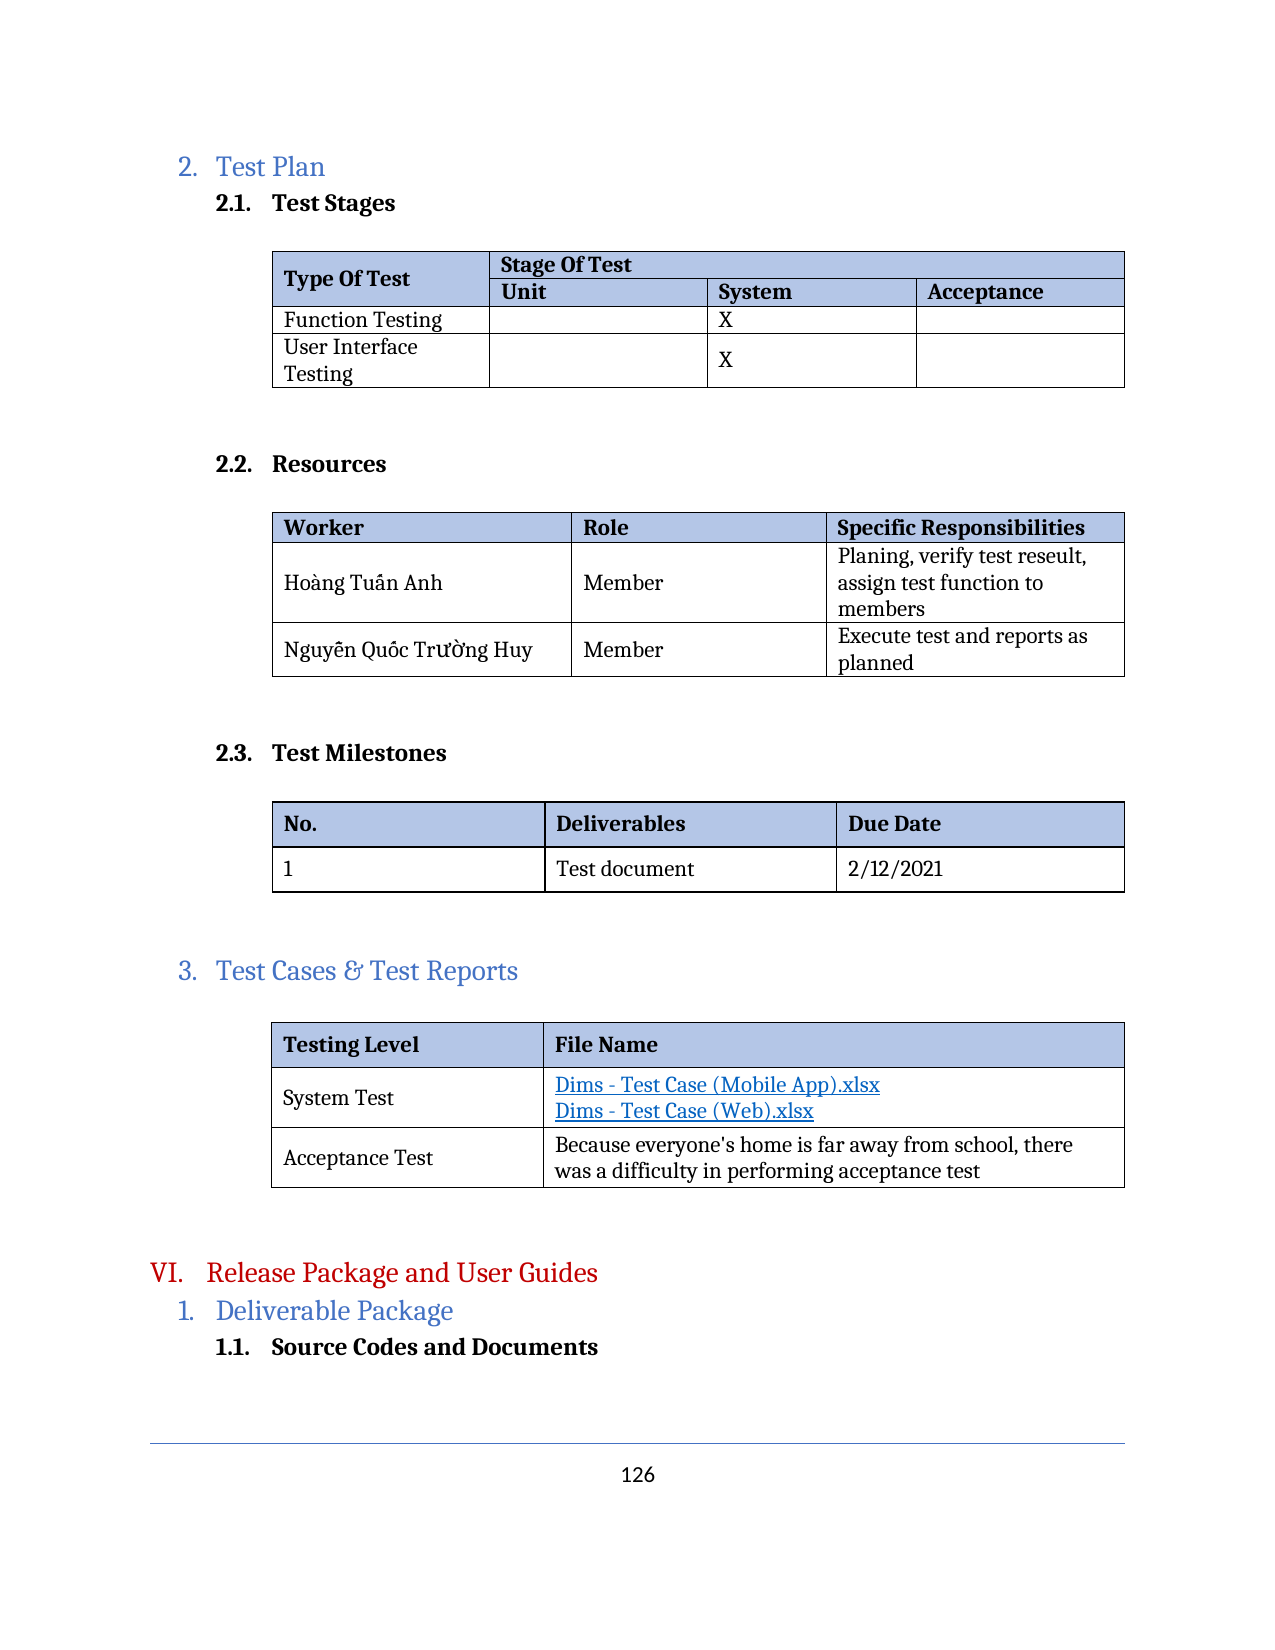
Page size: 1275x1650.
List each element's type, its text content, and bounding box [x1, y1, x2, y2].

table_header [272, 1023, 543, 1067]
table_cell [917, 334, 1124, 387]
list Source Codes and Documents [216, 1333, 1125, 1362]
list Test Plan [178, 150, 1125, 183]
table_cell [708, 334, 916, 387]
list Test Cases & Test Reports [178, 954, 1125, 988]
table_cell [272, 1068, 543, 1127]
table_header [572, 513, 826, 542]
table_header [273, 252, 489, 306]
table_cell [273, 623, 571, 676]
list Deliverable Package [178, 1294, 1125, 1328]
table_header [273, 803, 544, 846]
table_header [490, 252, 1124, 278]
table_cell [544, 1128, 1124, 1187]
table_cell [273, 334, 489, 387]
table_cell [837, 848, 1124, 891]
list Test Milestones [216, 739, 1125, 768]
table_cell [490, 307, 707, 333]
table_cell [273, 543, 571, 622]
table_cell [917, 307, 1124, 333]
list Release Package and User Guides [150, 1256, 1125, 1289]
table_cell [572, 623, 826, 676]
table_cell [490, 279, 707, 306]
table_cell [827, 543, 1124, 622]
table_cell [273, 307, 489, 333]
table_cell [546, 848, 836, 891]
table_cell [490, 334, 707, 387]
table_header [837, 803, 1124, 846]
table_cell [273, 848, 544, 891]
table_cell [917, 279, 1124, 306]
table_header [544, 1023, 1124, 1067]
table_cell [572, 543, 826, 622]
list Test Stages [216, 188, 1125, 217]
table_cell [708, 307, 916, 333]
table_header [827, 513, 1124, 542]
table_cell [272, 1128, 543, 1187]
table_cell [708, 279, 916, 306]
list Resources [216, 450, 1125, 479]
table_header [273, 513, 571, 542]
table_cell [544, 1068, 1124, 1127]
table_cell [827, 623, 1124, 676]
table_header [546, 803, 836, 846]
